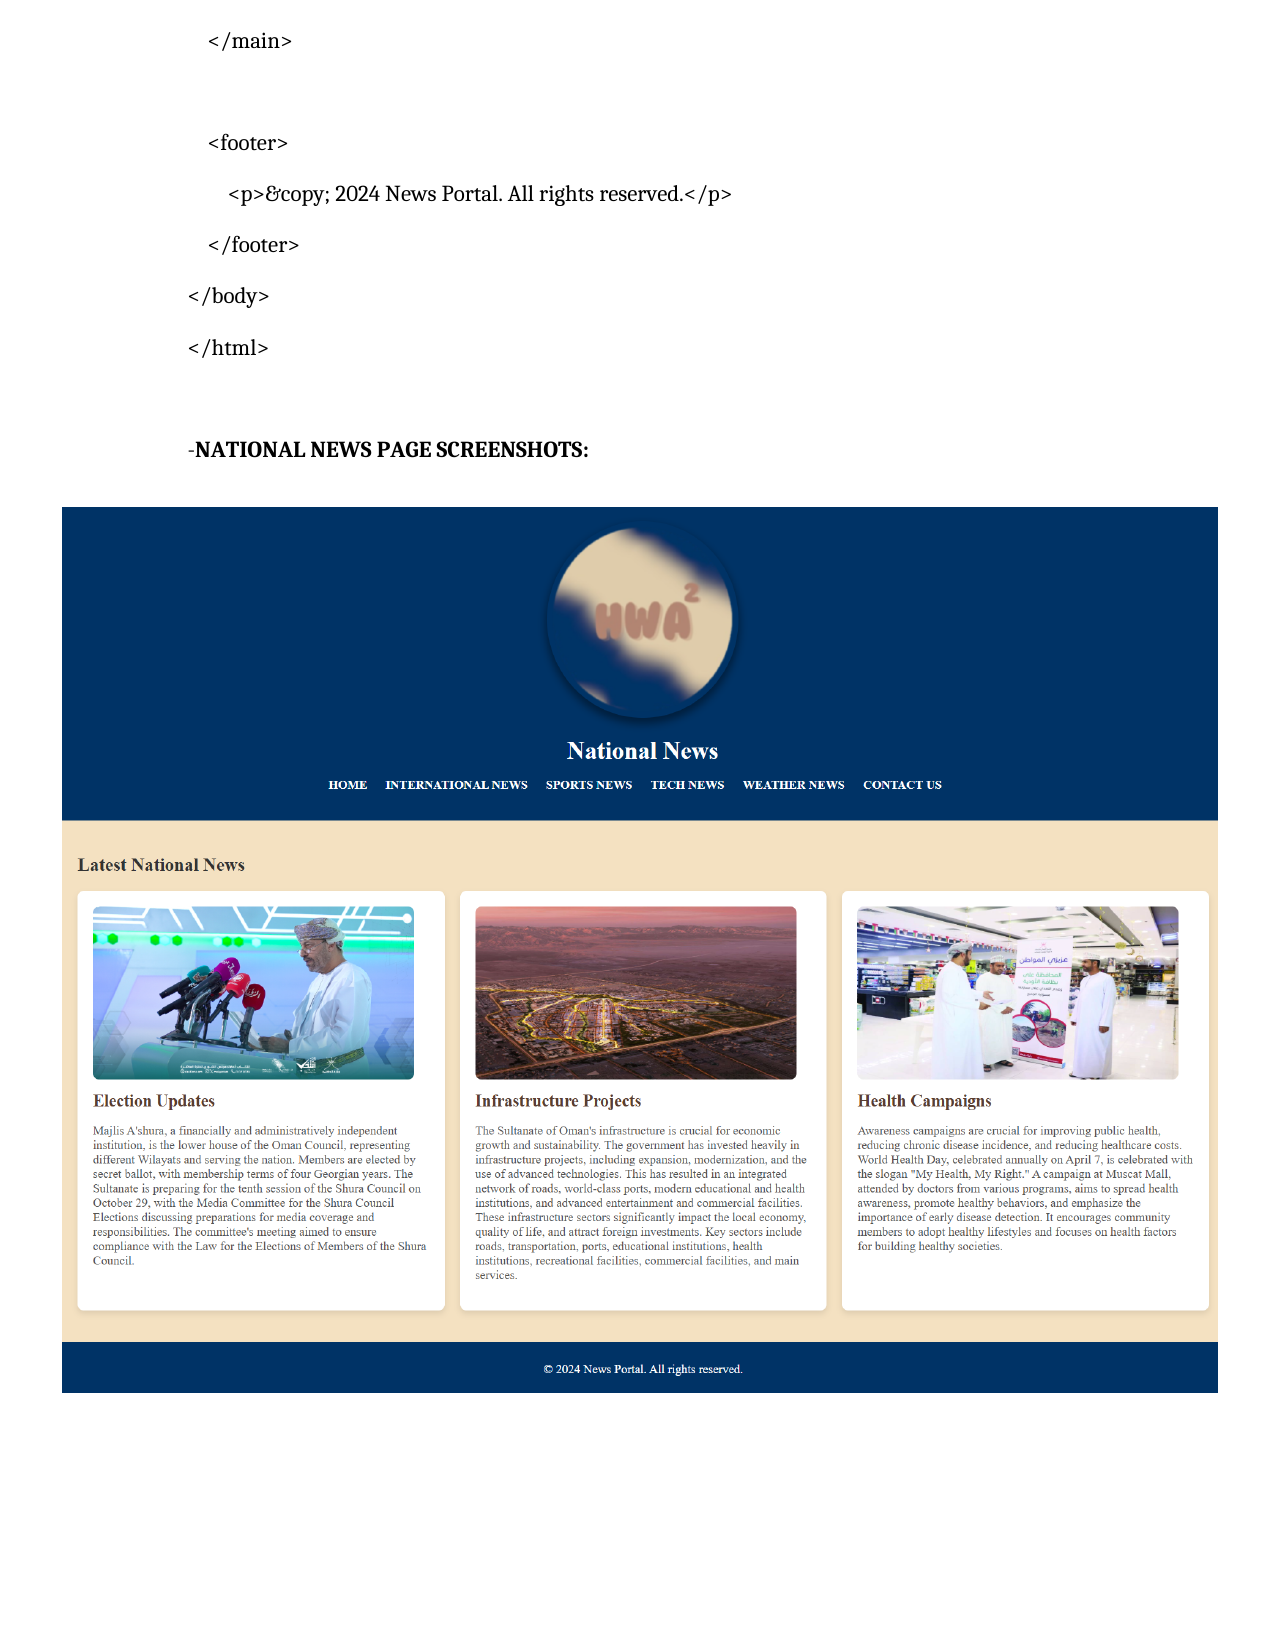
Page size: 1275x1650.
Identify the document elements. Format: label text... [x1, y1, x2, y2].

text </footer> [187, 232, 1087, 259]
picture [62, 507, 1218, 1393]
text <footer> [187, 130, 1087, 157]
text </body> [187, 283, 1087, 310]
text -NATIONAL NEWS PAGE SCREENSHOTS: [187, 436, 1087, 463]
text <p>&copy; 2024 News Portal. All rights reserved.</p> [187, 181, 1087, 208]
text </html> [187, 334, 1087, 361]
text </main> [187, 28, 1087, 54]
